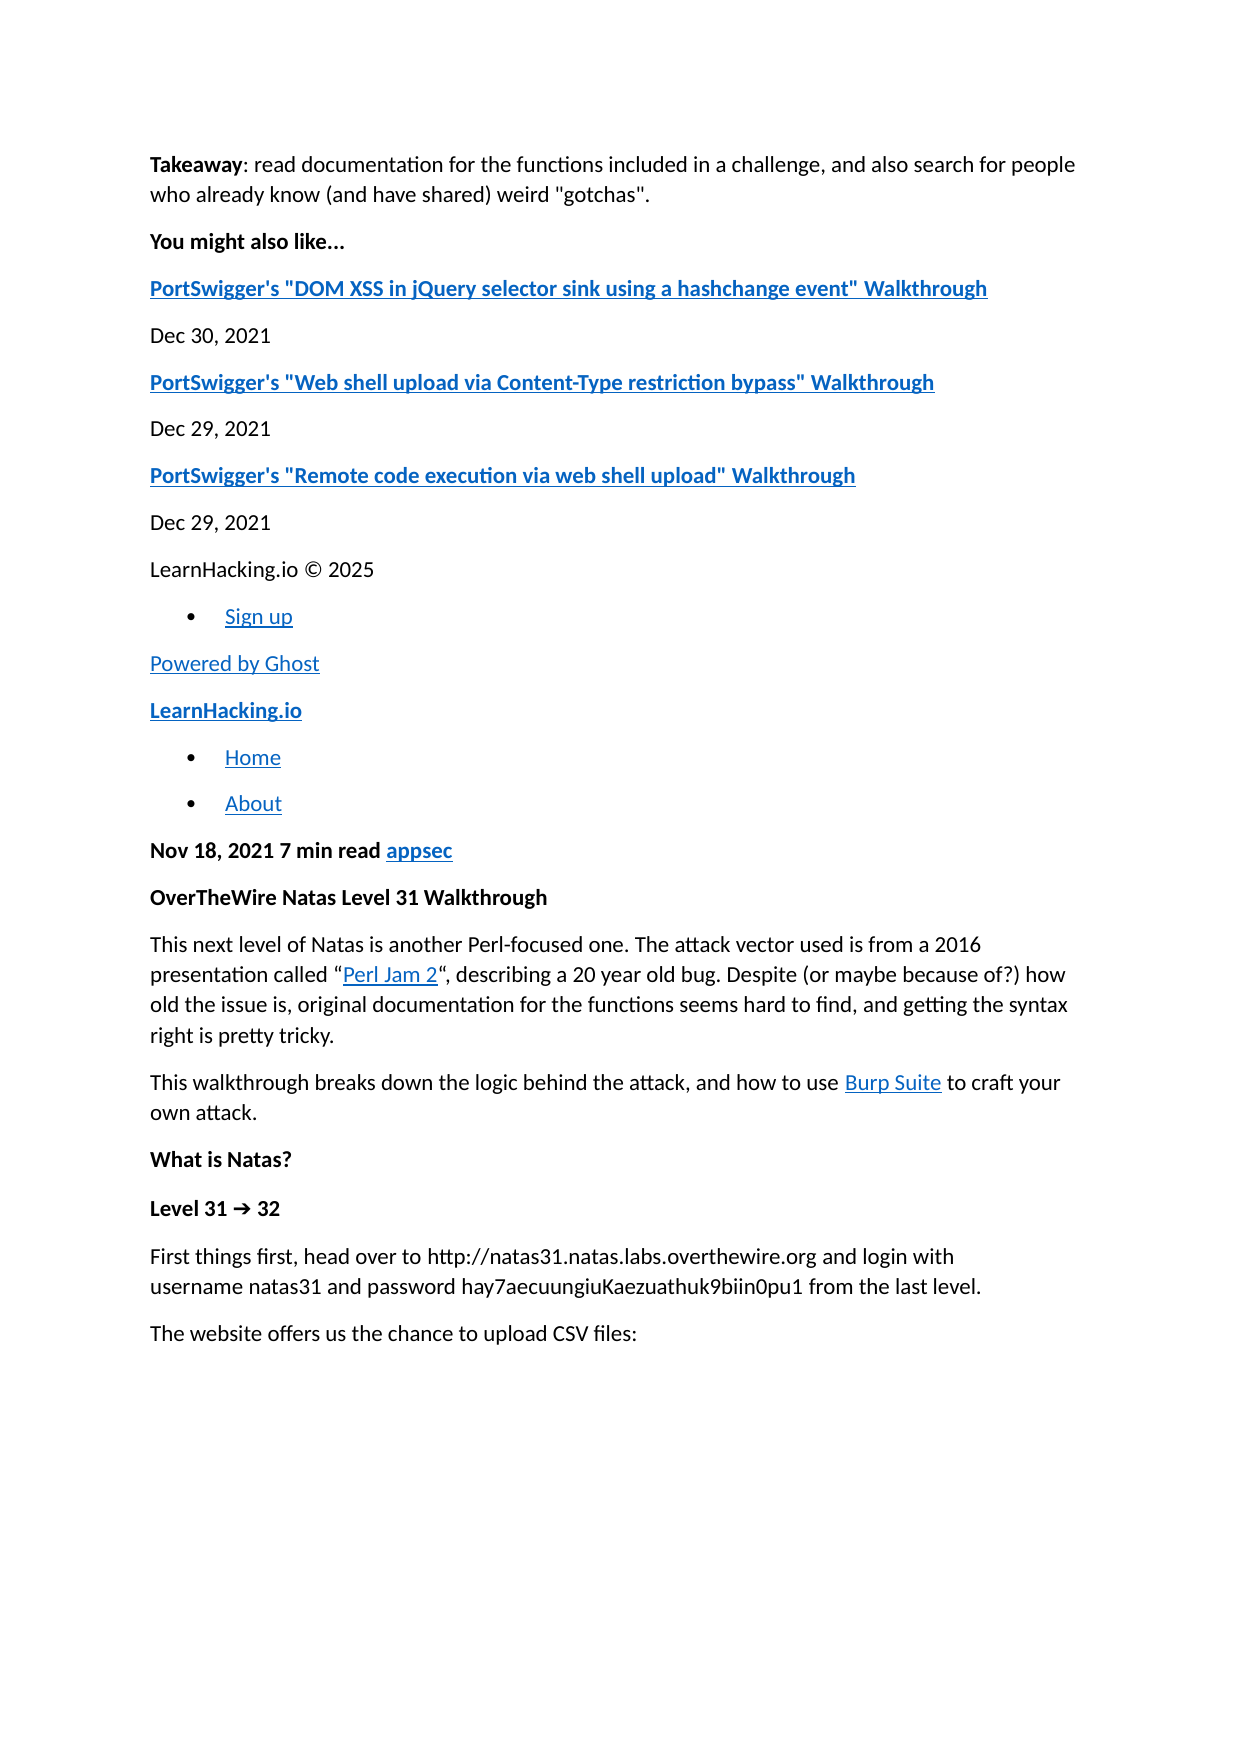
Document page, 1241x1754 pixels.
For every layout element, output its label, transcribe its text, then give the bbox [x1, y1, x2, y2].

text First things first, head over to http://natas31.natas.labs.overthewire.org and login with username natas31 and password hay7aecuungiuKaezuathuk9biin0pu1 from the last level. [150, 1242, 1090, 1300]
text This next level of Natas is another Perl-focused one. The attack vector used is from a 2016 presentation called “Perl Jam 2“, describing a 20 year old bug. Despite (or maybe because of?) how old the issue is, original documentation for the functions seems hard to find, and getting the syntax right is pretty tricky. [150, 930, 1090, 1049]
text LearnHacking.io [150, 696, 1090, 724]
text This walkthrough breaks down the logic behind the attack, and how to use Burp Suite to craft your own attack. [150, 1068, 1090, 1126]
text Dec 29, 2021 [150, 414, 1090, 443]
text The website offers us the chance to upload CSV files: [150, 1319, 1090, 1347]
text PortSwigger's "Remote code execution via web shell upload" Walkthrough [150, 461, 1090, 489]
text Level 31 ➔ 32 [150, 1192, 1090, 1223]
text Powered by Ghost [150, 649, 1090, 677]
text Takeaway: read documentation for the functions included in a challenge, and also search for people who already know (and have shared) weird "gotchas". [150, 150, 1090, 208]
text LearnHacking.io © 2025 [150, 555, 1090, 583]
text PortSwigger's "DOM XSS in jQuery selector sink using a hashchange event" Walkthrough [150, 274, 1090, 302]
text Dec 29, 2021 [150, 508, 1090, 536]
text Dec 30, 2021 [150, 321, 1090, 349]
list Home [187, 743, 1090, 771]
list Sign up [187, 602, 1090, 630]
text Nov 18, 2021 7 min read appsec [150, 836, 1090, 864]
list About [187, 789, 1090, 818]
text PortSwigger's "Web shell upload via Content-Type restriction bypass" Walkthrough [150, 368, 1090, 396]
text What is Natas? [150, 1145, 1090, 1173]
text You might also like... [150, 227, 1090, 255]
text OverTheWire Natas Level 31 Walkthrough [150, 883, 1090, 911]
